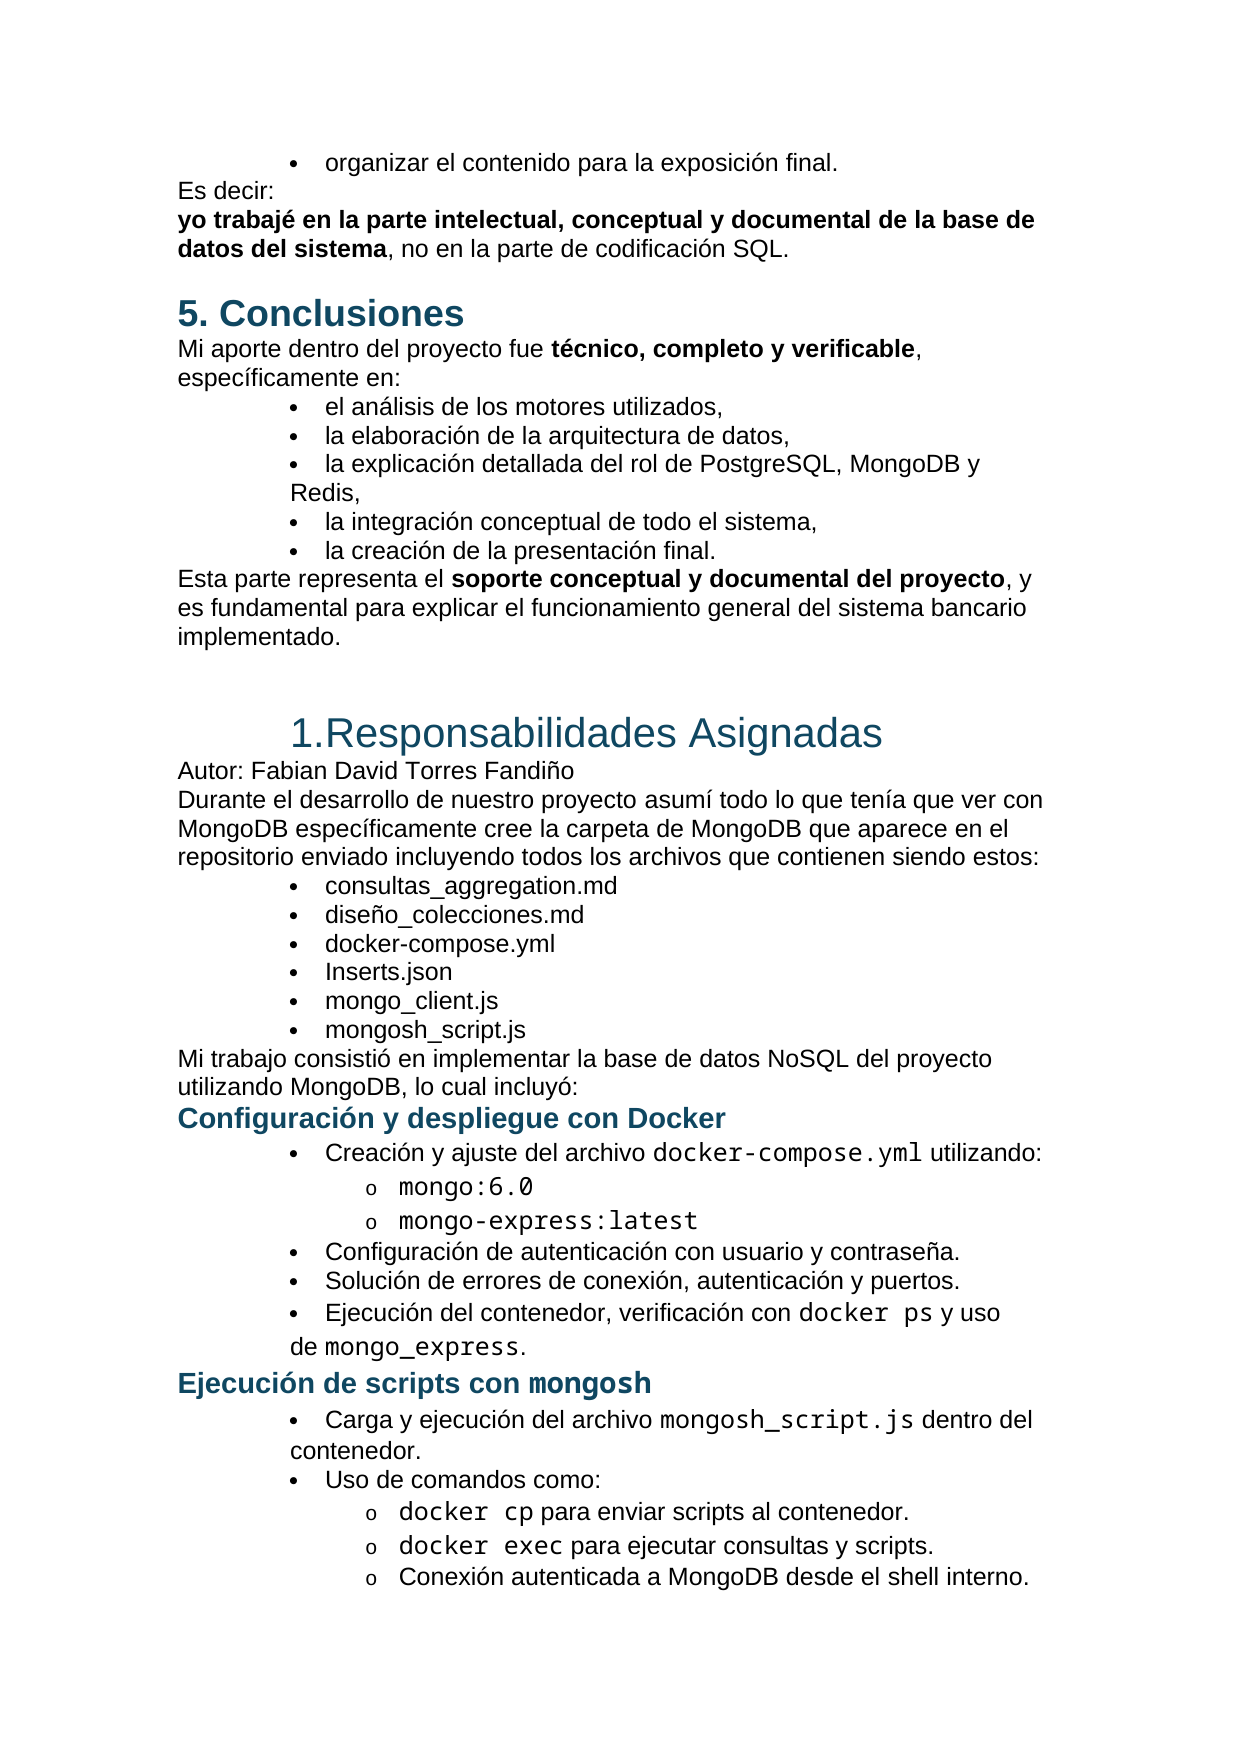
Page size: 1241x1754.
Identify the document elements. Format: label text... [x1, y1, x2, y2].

list docker cp para enviar scripts al contenedor. [365, 1494, 1063, 1528]
text Ejecución de scripts con mongosh [177, 1362, 1063, 1402]
list Responsabilidades Asignadas [290, 708, 1063, 756]
list Creación y ajuste del archivo docker-compose.yml utilizando: [290, 1135, 1063, 1169]
list mongo_client.js [290, 986, 1063, 1015]
text 5. Conclusiones [177, 291, 1063, 334]
list organizar el contenido para la exposición final. [290, 148, 1063, 176]
text Configuración y despliegue con Docker [177, 1101, 1063, 1135]
list diseño_colecciones.md [290, 900, 1063, 929]
text Mi aporte dentro del proyecto fue técnico, completo y verificable, específicamente en: [177, 334, 1063, 392]
text Mi trabajo consistió en implementar la base de datos NoSQL del proyecto utilizando MongoDB, lo cual incluyó: [177, 1044, 1063, 1101]
list la creación de la presentación final. [290, 536, 1063, 564]
text Durante el desarrollo de nuestro proyecto asumí todo lo que tenía que ver con MongoDB específicamente cree la carpeta de MongoDB que aparece en el repositorio enviado incluyendo todos los archivos que contienen siendo estos: [177, 785, 1063, 871]
list la elaboración de la arquitectura de datos, [290, 421, 1063, 449]
list consultas_aggregation.md [290, 871, 1063, 900]
text Esta parte representa el soporte conceptual y documental del proyecto, y es fundamental para explicar el funcionamiento general del sistema bancario implementado. [177, 564, 1063, 651]
list Conexión autenticada a MongoDB desde el shell interno. [365, 1562, 1063, 1592]
list Inserts.json [290, 957, 1063, 986]
list Uso de comandos como: [290, 1465, 1063, 1494]
list mongo:6.0 [365, 1169, 1063, 1203]
list la integración conceptual de todo el sistema, [290, 507, 1063, 536]
list mongo-express:latest [365, 1203, 1063, 1237]
list Configuración de autenticación con usuario y contraseña. [290, 1237, 1063, 1266]
list el análisis de los motores utilizados, [290, 392, 1063, 421]
list Solución de errores de conexión, autenticación y puertos. [290, 1266, 1063, 1294]
list la explicación detallada del rol de PostgreSQL, MongoDB y Redis, [290, 449, 1063, 507]
text Autor: Fabian David Torres Fandiño [177, 756, 1063, 785]
list Ejecución del contenedor, verificación con docker ps y uso de mongo_express. [290, 1294, 1063, 1362]
list Carga y ejecución del archivo mongosh_script.js dentro del contenedor. [290, 1402, 1063, 1465]
list docker exec para ejecutar consultas y scripts. [365, 1528, 1063, 1562]
text Es decir: yo trabajé en la parte intelectual, conceptual y documental de la base de datos del sistema, no en la parte de codificación SQL. [177, 176, 1063, 263]
list mongosh_script.js [290, 1015, 1063, 1044]
list docker-compose.yml [290, 929, 1063, 957]
